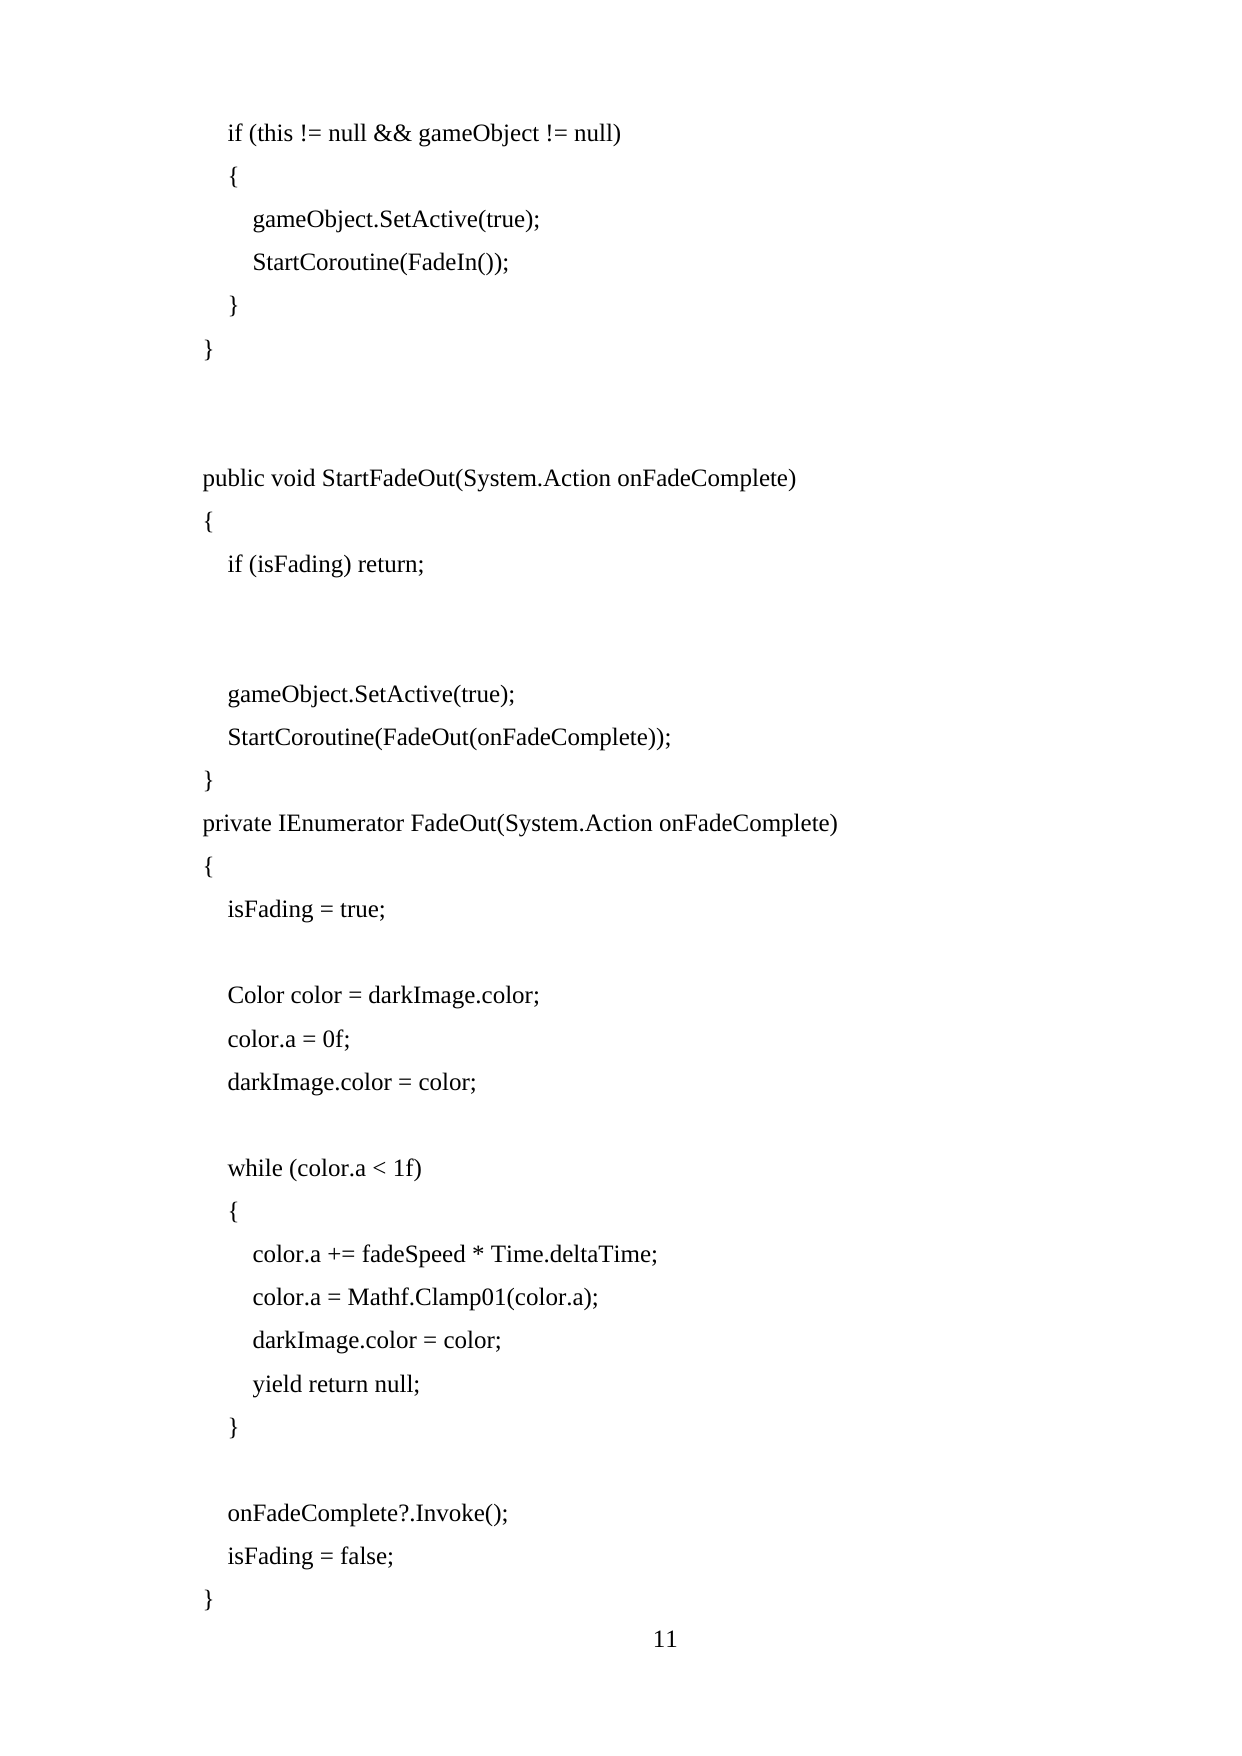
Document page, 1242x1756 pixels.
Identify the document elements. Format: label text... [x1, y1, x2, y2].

text while (color.a < 1f) [177, 1153, 1153, 1182]
text public void StartFadeOut(System.Action onFadeComplete) [177, 463, 1153, 492]
text onFadeComplete?.Invoke(); [177, 1498, 1153, 1527]
text gameObject.SetActive(true); [177, 679, 1153, 707]
text StartCoroutine(FadeIn()); [177, 247, 1153, 276]
text { [177, 1196, 1153, 1225]
text darkImage.color = color; [177, 1326, 1153, 1354]
text } [177, 334, 1153, 362]
text Color color = darkImage.color; [177, 981, 1153, 1009]
text color.a += fadeSpeed * Time.deltaTime; [177, 1239, 1153, 1268]
text if (this != null && gameObject != null) [177, 118, 1153, 147]
text private IEnumerator FadeOut(System.Action onFadeComplete) [177, 808, 1153, 837]
text isFading = false; [177, 1541, 1153, 1570]
text { [177, 161, 1153, 190]
text } [177, 291, 1153, 319]
text } [177, 1584, 1153, 1613]
text { [177, 506, 1153, 535]
text } [177, 765, 1153, 794]
text darkImage.color = color; [177, 1067, 1153, 1096]
text isFading = true; [177, 894, 1153, 923]
text if (isFading) return; [177, 549, 1153, 578]
text { [177, 851, 1153, 880]
text color.a = 0f; [177, 1024, 1153, 1052]
text } [177, 1412, 1153, 1441]
text gameObject.SetActive(true); [177, 204, 1153, 233]
text color.a = Mathf.Clamp01(color.a); [177, 1282, 1153, 1311]
text yield return null; [177, 1369, 1153, 1397]
text StartCoroutine(FadeOut(onFadeComplete)); [177, 722, 1153, 751]
